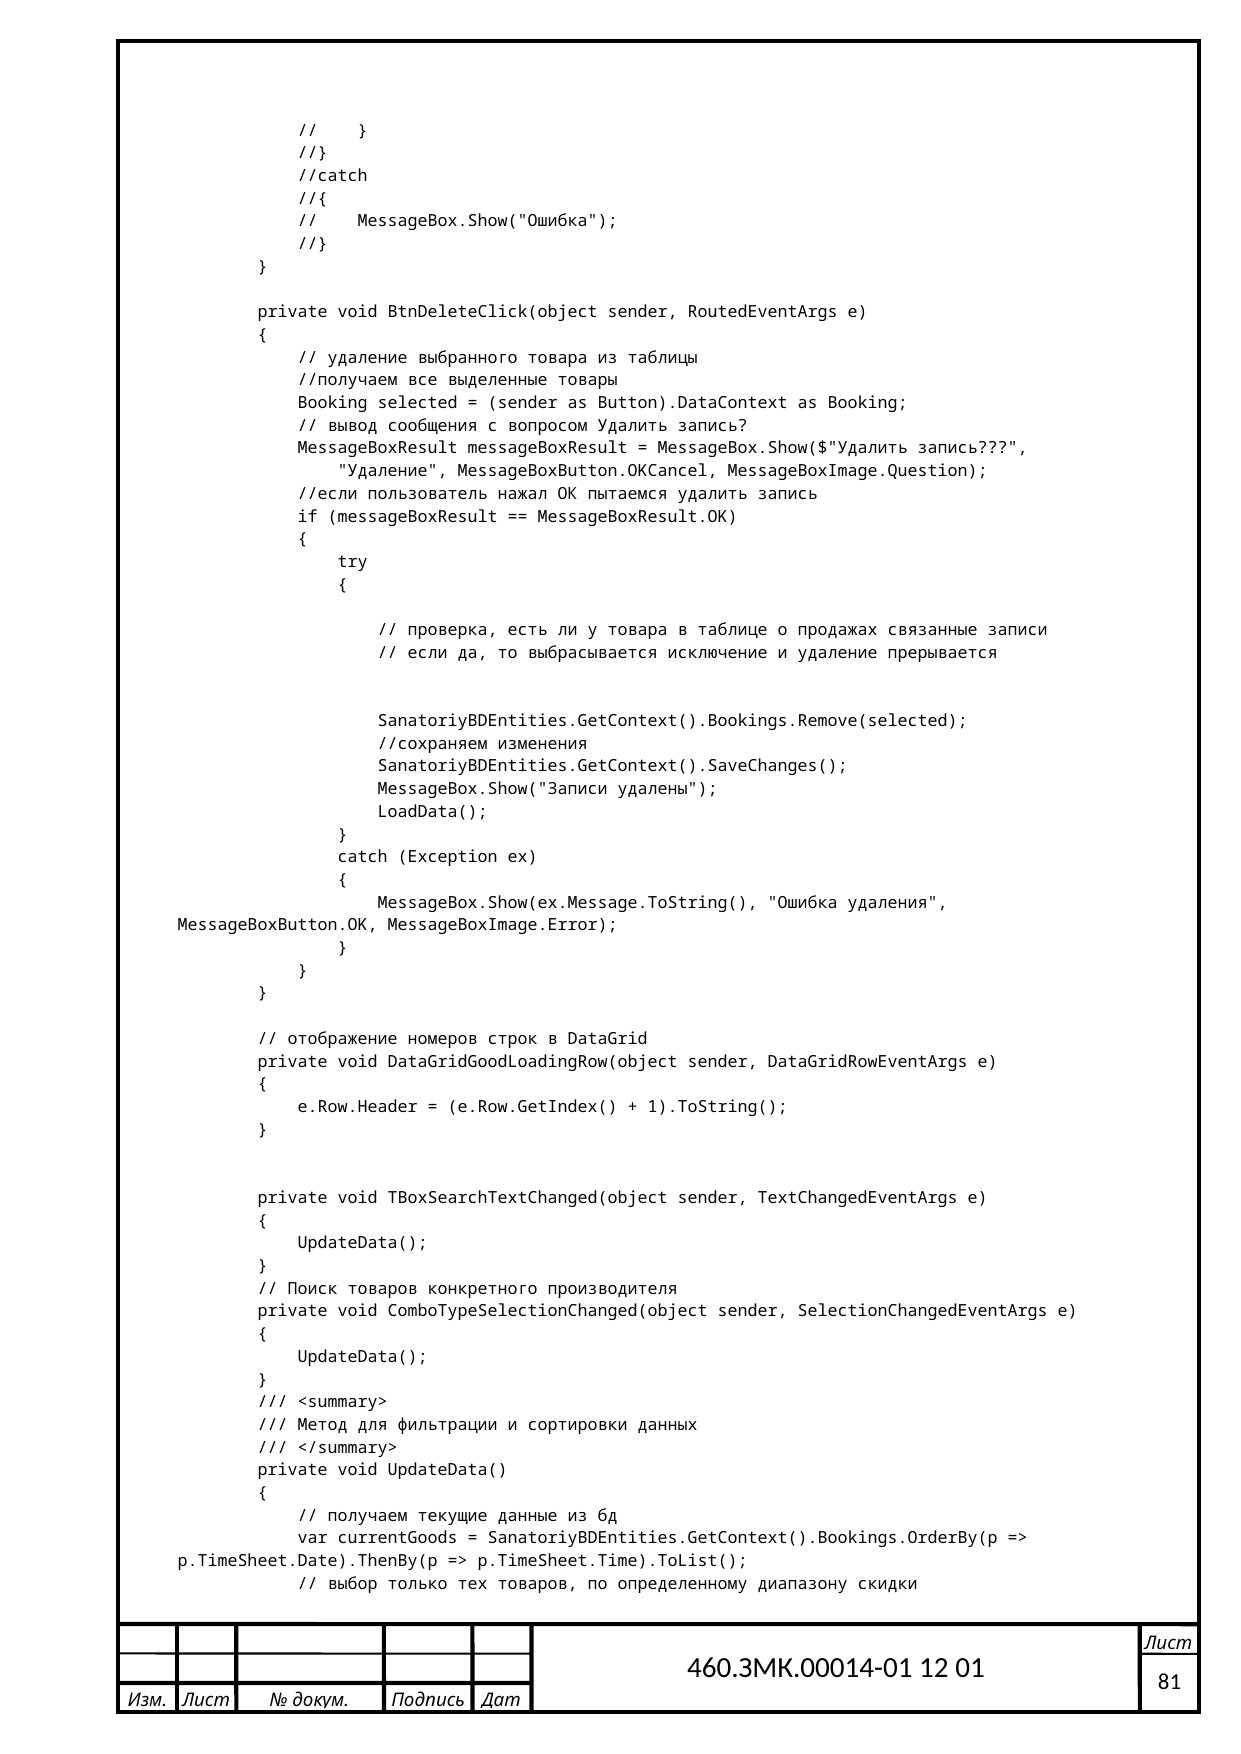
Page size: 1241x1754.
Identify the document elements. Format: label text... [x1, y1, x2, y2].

text SanatoriyBDEntities.GetContext().Bookings.Remove(selected); [177, 708, 1152, 731]
text // получаем текущие данные из бд [177, 1503, 1152, 1526]
text var currentGoods = SanatoriyBDEntities.GetContext().Bookings.OrderBy(p => p.TimeSheet.Date).ThenBy(p => p.TimeSheet.Time).ToList(); [177, 1526, 1152, 1571]
text // MessageBox.Show("Ошибка"); [177, 209, 1152, 232]
text /// Метод для фильтрации и сортировки данных [177, 1412, 1152, 1435]
text private void BtnDeleteClick(object sender, RoutedEventArgs e) [177, 300, 1152, 322]
text /// </summary> [177, 1435, 1152, 1458]
text if (messageBoxResult == MessageBoxResult.OK) [177, 504, 1152, 527]
text UpdateData(); [177, 1344, 1152, 1367]
text LoadData(); [177, 799, 1152, 822]
text // отображение номеров строк в DataGrid [177, 1026, 1152, 1049]
text // } [177, 118, 1152, 141]
text /// <summary> [177, 1390, 1152, 1412]
text catch (Exception ex) [177, 845, 1152, 867]
text //получаем все выделенные товары [177, 368, 1152, 391]
text } [177, 958, 1152, 981]
text { [177, 1322, 1152, 1344]
text private void TBoxSearchTextChanged(object sender, TextChangedEventArgs e) [177, 1185, 1152, 1208]
text } [177, 254, 1152, 277]
text Booking selected = (sender as Button).DataContext as Booking; [177, 391, 1152, 413]
text { [177, 1072, 1152, 1094]
text UpdateData(); [177, 1231, 1152, 1253]
text try [177, 549, 1152, 572]
text //} [177, 232, 1152, 254]
text private void DataGridGoodLoadingRow(object sender, DataGridRowEventArgs e) [177, 1049, 1152, 1072]
text SanatoriyBDEntities.GetContext().SaveChanges(); [177, 754, 1152, 777]
text MessageBox.Show("Записи удалены"); [177, 777, 1152, 799]
text } [177, 1367, 1152, 1390]
text { [177, 1208, 1152, 1231]
text e.Row.Header = (e.Row.GetIndex() + 1).ToString(); [177, 1094, 1152, 1117]
text // Поиск товаров конкретного производителя [177, 1276, 1152, 1299]
text // вывод сообщения с вопросом Удалить запись? [177, 413, 1152, 436]
text private void ComboTypeSelectionChanged(object sender, SelectionChangedEventArgs e) [177, 1299, 1152, 1322]
text //{ [177, 186, 1152, 209]
text "Удаление", MessageBoxButton.OKCancel, MessageBoxImage.Question); [177, 459, 1152, 481]
text MessageBox.Show(ex.Message.ToString(), "Ошибка удаления", MessageBoxButton.OK, MessageBoxImage.Error); [177, 890, 1152, 936]
text } [177, 1253, 1152, 1276]
text //сохраняем изменения [177, 731, 1152, 754]
text } [177, 1117, 1152, 1140]
text //catch [177, 163, 1152, 186]
text } [177, 981, 1152, 1004]
text { [177, 867, 1152, 890]
text { [177, 572, 1152, 595]
text { [177, 1481, 1152, 1503]
text // выбор только тех товаров, по определенному диапазону скидки [177, 1571, 1152, 1594]
text // проверка, есть ли у товара в таблице о продажах связанные записи [177, 618, 1152, 640]
text private void UpdateData() [177, 1458, 1152, 1481]
text //} [177, 141, 1152, 163]
text { [177, 527, 1152, 549]
text { [177, 322, 1152, 345]
text } [177, 822, 1152, 845]
text //если пользователь нажал ОК пытаемся удалить запись [177, 481, 1152, 504]
text // удаление выбранного товара из таблицы [177, 345, 1152, 368]
text // если да, то выбрасывается исключение и удаление прерывается [177, 640, 1152, 663]
text } [177, 936, 1152, 958]
text MessageBoxResult messageBoxResult = MessageBox.Show($"Удалить запись???", [177, 436, 1152, 459]
